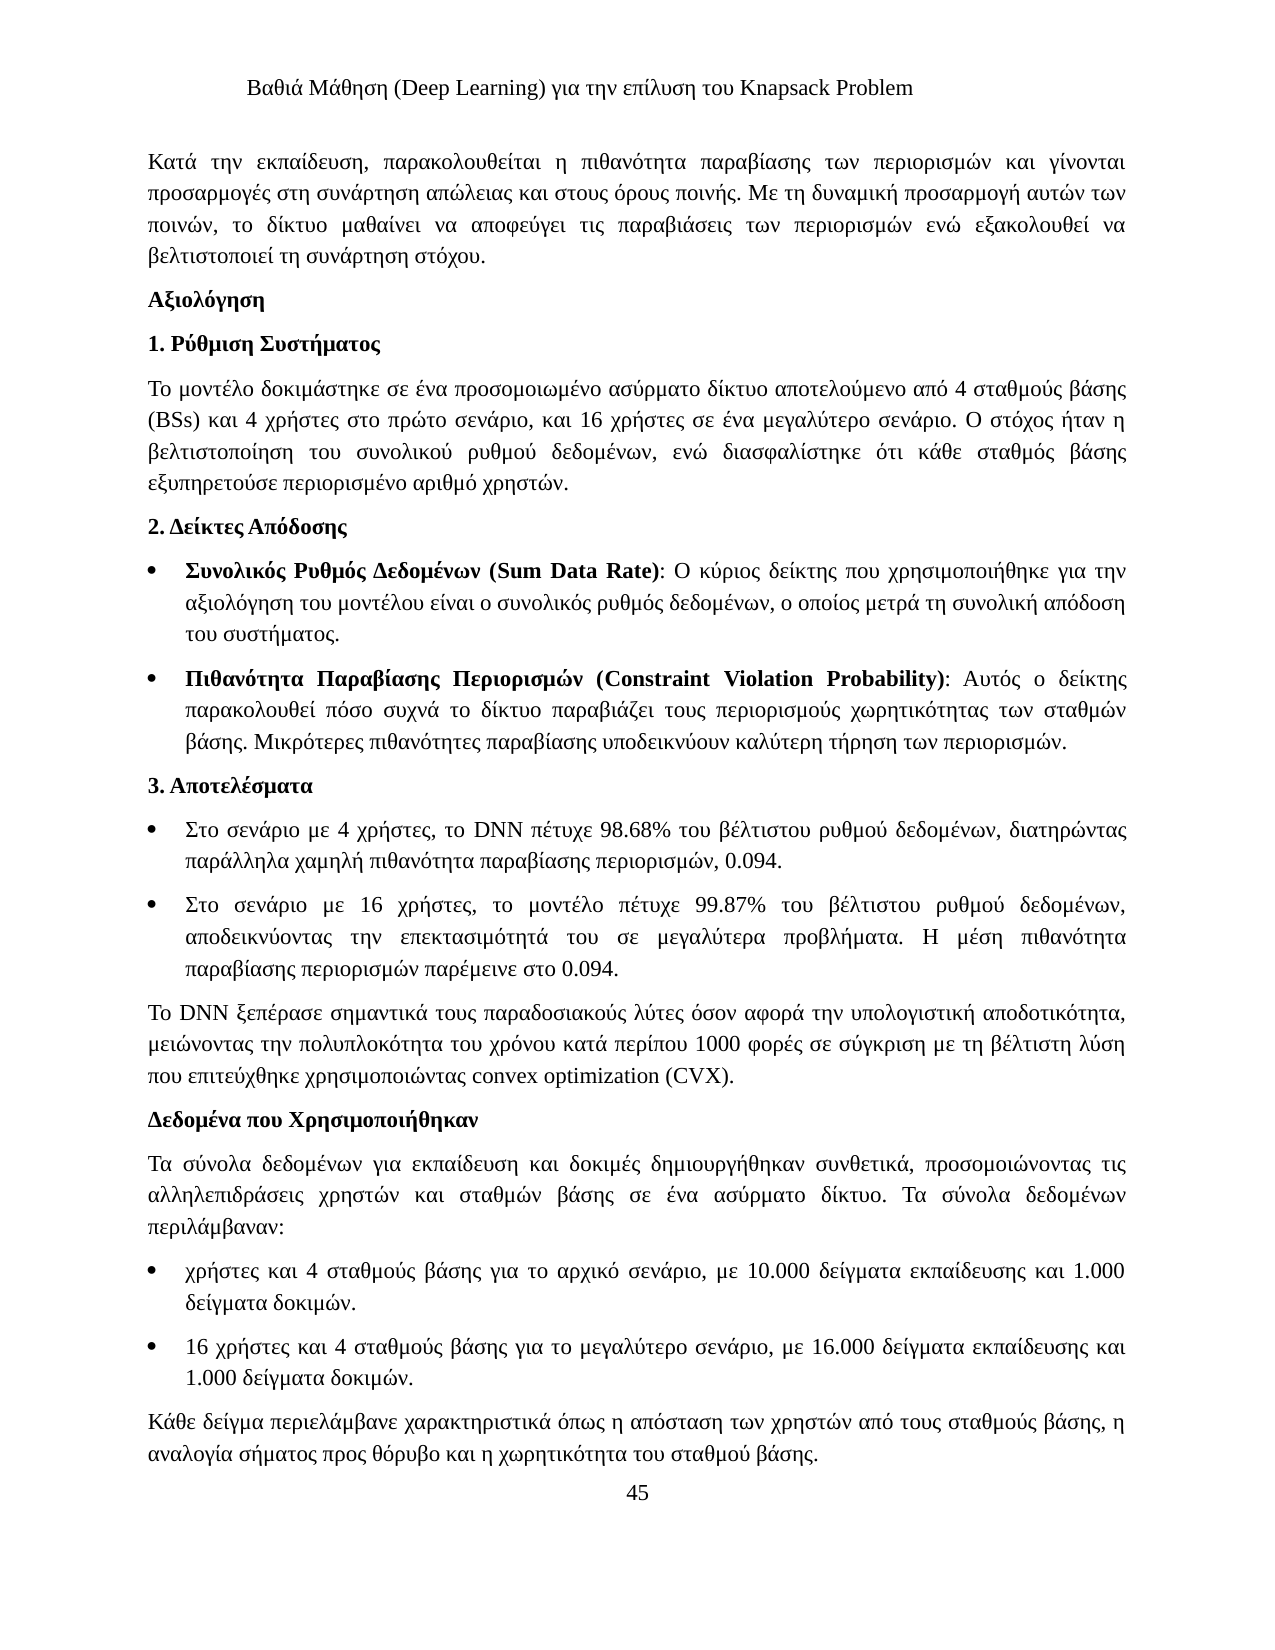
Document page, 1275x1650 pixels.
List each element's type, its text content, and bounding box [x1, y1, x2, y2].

text 2. Δείκτες Απόδοσης [148, 513, 1127, 540]
list χρήστες και 4 σταθμούς βάσης για το αρχικό σενάριο, με 10.000 δείγματα εκπαίδευσης και 1.000 δείγματα δοκιμών. [148, 1257, 1127, 1315]
list Πιθανότητα Παραβίασης Περιορισμών (Constraint Violation Probability): Αυτός ο δείκτης παρακολουθεί πόσο συχνά το δίκτυο παραβιάζει τους περιορισμούς χωρητικότητας των σταθμών βάσης. Μικρότερες πιθανότητες παραβίασης υποδεικνύουν καλύτερη τήρηση των περιορισμών. [148, 664, 1127, 754]
text Αξιολόγηση [148, 286, 1127, 313]
text Δεδομένα που Χρησιμοποιήθηκαν [148, 1106, 1127, 1132]
text 1. Ρύθμιση Συστήματος [148, 331, 1127, 357]
list Στο σενάριο με 16 χρήστες, το μοντέλο πέτυχε 99.87% του βέλτιστου ρυθμού δεδομένων, αποδεικνύοντας την επεκτασιμότητά του σε μεγαλύτερα προβλήματα. Η μέση πιθανότητα παραβίασης περιορισμών παρέμεινε στο 0.094. [148, 891, 1127, 981]
list Στο σενάριο με 4 χρήστες, το DNN πέτυχε 98.68% του βέλτιστου ρυθμού δεδομένων, διατηρώντας παράλληλα χαμηλή πιθανότητα παραβίασης περιορισμών, 0.094. [148, 816, 1127, 874]
text Το μοντέλο δοκιμάστηκε σε ένα προσομοιωμένο ασύρματο δίκτυο αποτελούμενο από 4 σταθμούς βάσης (BSs) και 4 χρήστες στο πρώτο σενάριο, και 16 χρήστες σε ένα μεγαλύτερο σενάριο. Ο στόχος ήταν η βελτιστοποίηση του συνολικού ρυθμού δεδομένων, ενώ διασφαλίστηκε ότι κάθε σταθμός βάσης εξυπηρετούσε περιορισμένο αριθμό χρηστών. [148, 374, 1127, 496]
list Συνολικός Ρυθμός Δεδομένων (Sum Data Rate): Ο κύριος δείκτης που χρησιμοποιήθηκε για την αξιολόγηση του μοντέλου είναι ο συνολικός ρυθμός δεδομένων, ο οποίος μετρά τη συνολική απόδοση του συστήματος. [148, 557, 1127, 647]
list 16 χρήστες και 4 σταθμούς βάσης για το μεγαλύτερο σενάριο, με 16.000 δείγματα εκπαίδευσης και 1.000 δείγματα δοκιμών. [148, 1333, 1127, 1391]
text Κάθε δείγμα περιελάμβανε χαρακτηριστικά όπως η απόσταση των χρηστών από τους σταθμούς βάσης, η αναλογία σήματος προς θόρυβο και η χωρητικότητα του σταθμού βάσης. [148, 1408, 1127, 1466]
text Το DNN ξεπέρασε σημαντικά τους παραδοσιακούς λύτες όσον αφορά την υπολογιστική αποδοτικότητα, μειώνοντας την πολυπλοκότητα του χρόνου κατά περίπου 1000 φορές σε σύγκριση με τη βέλτιστη λύση που επιτεύχθηκε χρησιμοποιώντας convex optimization (CVX). [148, 999, 1127, 1088]
text 3. Αποτελέσματα [148, 772, 1127, 798]
text Κατά την εκπαίδευση, παρακολουθείται η πιθανότητα παραβίασης των περιορισμών και γίνονται προσαρμογές στη συνάρτηση απώλειας και στους όρους ποινής. Με τη δυναμική προσαρμογή αυτών των ποινών, το δίκτυο μαθαίνει να αποφεύγει τις παραβιάσεις των περιορισμών ενώ εξακολουθεί να βελτιστοποιεί τη συνάρτηση στόχου. [148, 148, 1127, 269]
text Τα σύνολα δεδομένων για εκπαίδευση και δοκιμές δημιουργήθηκαν συνθετικά, προσομοιώνοντας τις αλληλεπιδράσεις χρηστών και σταθμών βάσης σε ένα ασύρματο δίκτυο. Τα σύνολα δεδομένων περιλάμβαναν: [148, 1150, 1127, 1239]
